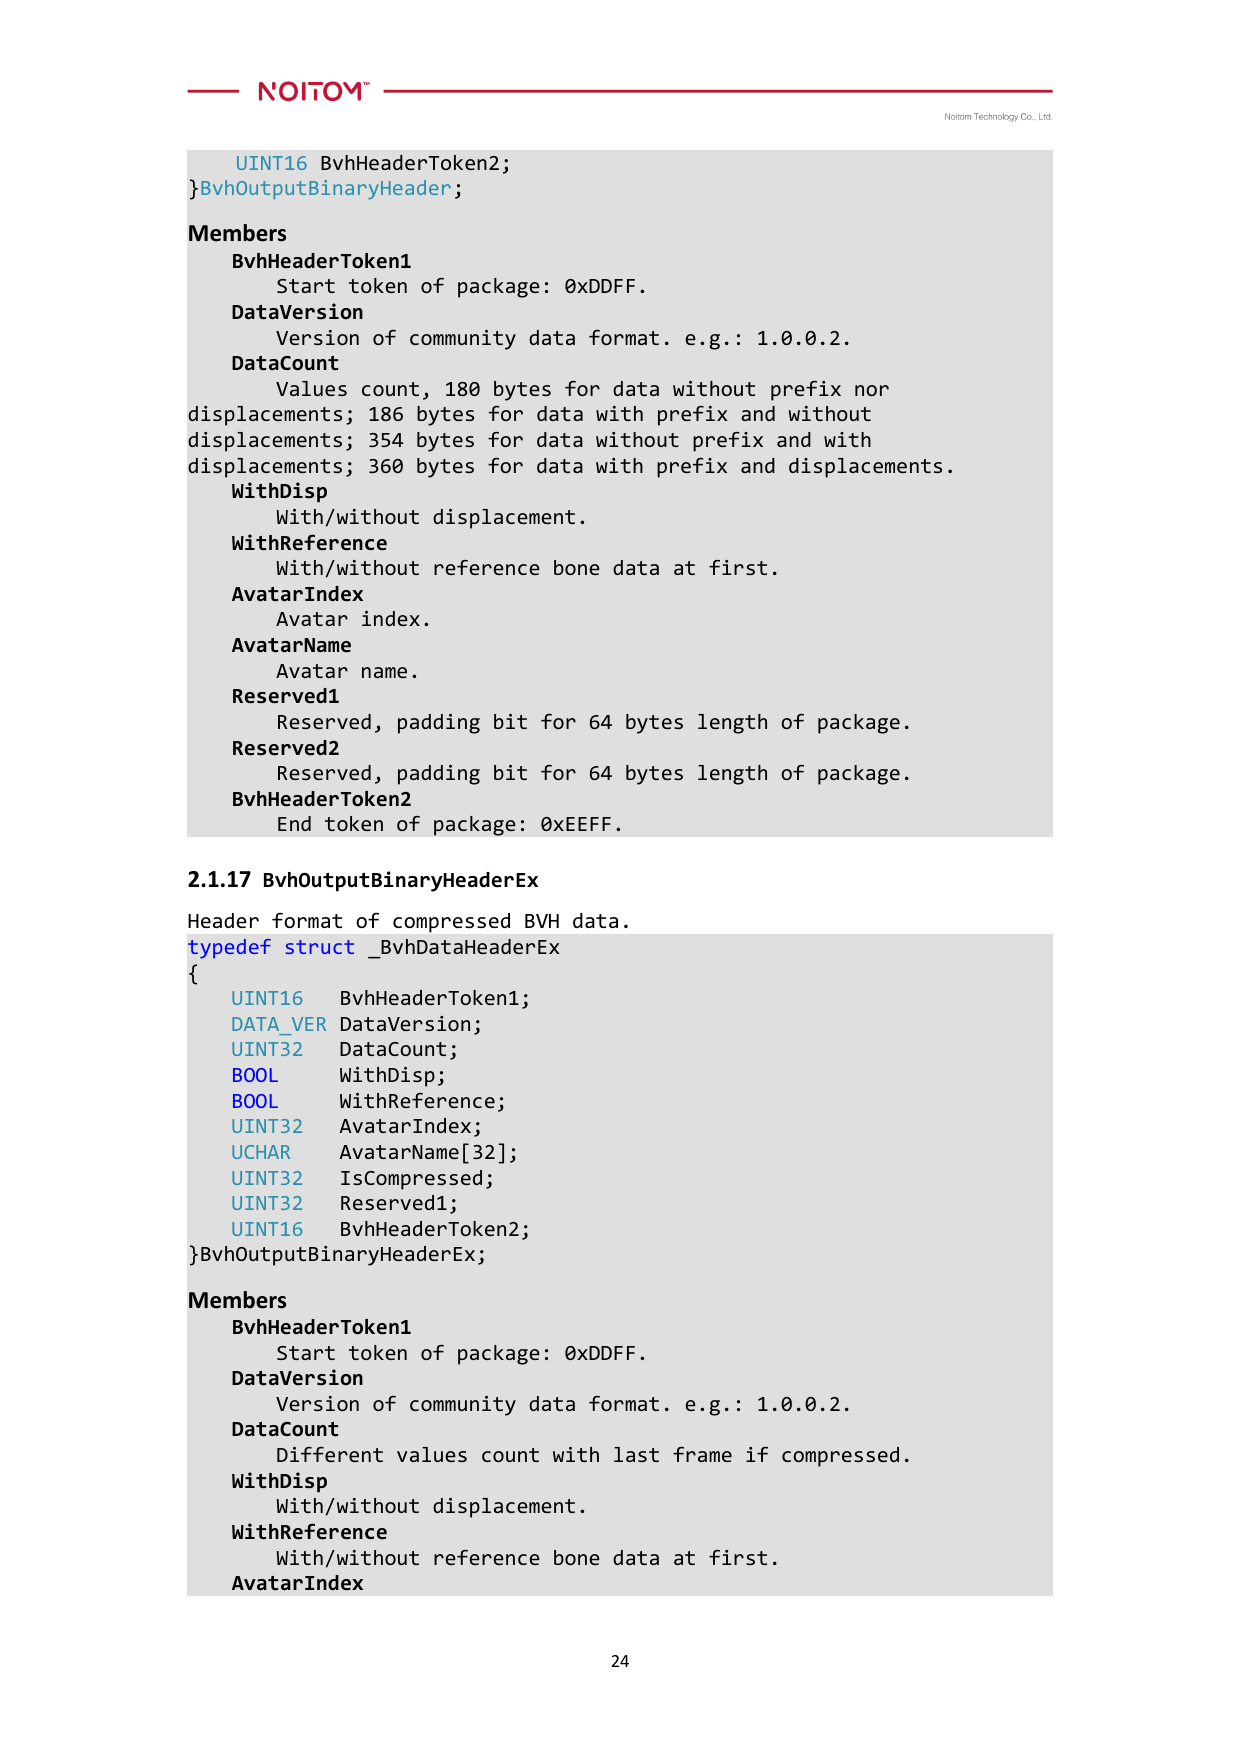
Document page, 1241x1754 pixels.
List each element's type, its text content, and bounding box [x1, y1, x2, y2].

text BOOL WithReference; [187, 1088, 1053, 1114]
text AvatarIndex [187, 581, 1053, 607]
text UINT32 Reserved1; [187, 1191, 1053, 1216]
text UINT32 AvatarIndex; [187, 1114, 1053, 1139]
text UINT32 DataCount; [187, 1037, 1053, 1062]
text End token of package: 0xEEFF. [187, 812, 1053, 837]
text Reserved2 [187, 735, 1053, 761]
text Reserved, padding bit for 64 bytes length of package. [187, 709, 1053, 735]
text Members [187, 217, 1053, 248]
text UINT16 BvhHeaderToken2; [187, 150, 1053, 176]
text UCHAR AvatarName[32]; [187, 1139, 1053, 1165]
text Start token of package: 0xDDFF. [187, 1340, 1053, 1366]
text BvhHeaderToken2 [187, 786, 1053, 812]
text Members [187, 1284, 1053, 1314]
text Reserved1 [187, 684, 1053, 709]
text Version of community data format. e.g.: 1.0.0.2. [187, 325, 1053, 351]
text DataVersion [187, 299, 1053, 325]
text WithReference [187, 530, 1053, 556]
text WithDisp [187, 479, 1053, 504]
text Header format of compressed BVH data. [187, 909, 1053, 934]
text Different values count with last frame if compressed. [187, 1442, 1053, 1468]
text With/without displacement. [187, 504, 1053, 530]
text Version of community data format. e.g.: 1.0.0.2. [187, 1391, 1053, 1417]
text UINT16 BvhHeaderToken1; [187, 986, 1053, 1011]
picture [187, 59, 1053, 134]
text WithDisp [187, 1468, 1053, 1494]
text DataVersion [187, 1366, 1053, 1391]
text Avatar index. [187, 607, 1053, 632]
text With/without reference bone data at first. [187, 556, 1053, 581]
text UINT32 IsCompressed; [187, 1165, 1053, 1191]
text typedef struct _BvhDataHeaderEx [187, 934, 1053, 960]
text }BvhOutputBinaryHeader; [187, 176, 1053, 201]
text AvatarName [187, 632, 1053, 658]
text { [187, 960, 1053, 986]
text AvatarIndex [187, 1571, 1053, 1596]
text DATA_VER DataVersion; [187, 1011, 1053, 1037]
text Start token of package: 0xDDFF. [187, 274, 1053, 299]
text DataCount [187, 1417, 1053, 1442]
text Reserved, padding bit for 64 bytes length of package. [187, 761, 1053, 786]
text Values count, 180 bytes for data without prefix nor displacements; 186 bytes for data with prefix and without displacements; 354 bytes for data without prefix and with displacements; 360 bytes for data with prefix and displacements. [187, 376, 1053, 479]
text With/without displacement. [187, 1494, 1053, 1519]
subtitle BvhOutputBinaryHeaderEx [187, 863, 1053, 893]
text BOOL WithDisp; [187, 1062, 1053, 1088]
text WithReference [187, 1519, 1053, 1545]
text BvhHeaderToken1 [187, 248, 1053, 274]
text DataCount [187, 351, 1053, 376]
text With/without reference bone data at first. [187, 1545, 1053, 1571]
text BvhHeaderToken1 [187, 1314, 1053, 1340]
text UINT16 BvhHeaderToken2; [187, 1216, 1053, 1242]
text }BvhOutputBinaryHeaderEx; [187, 1242, 1053, 1267]
text Avatar name. [187, 658, 1053, 684]
